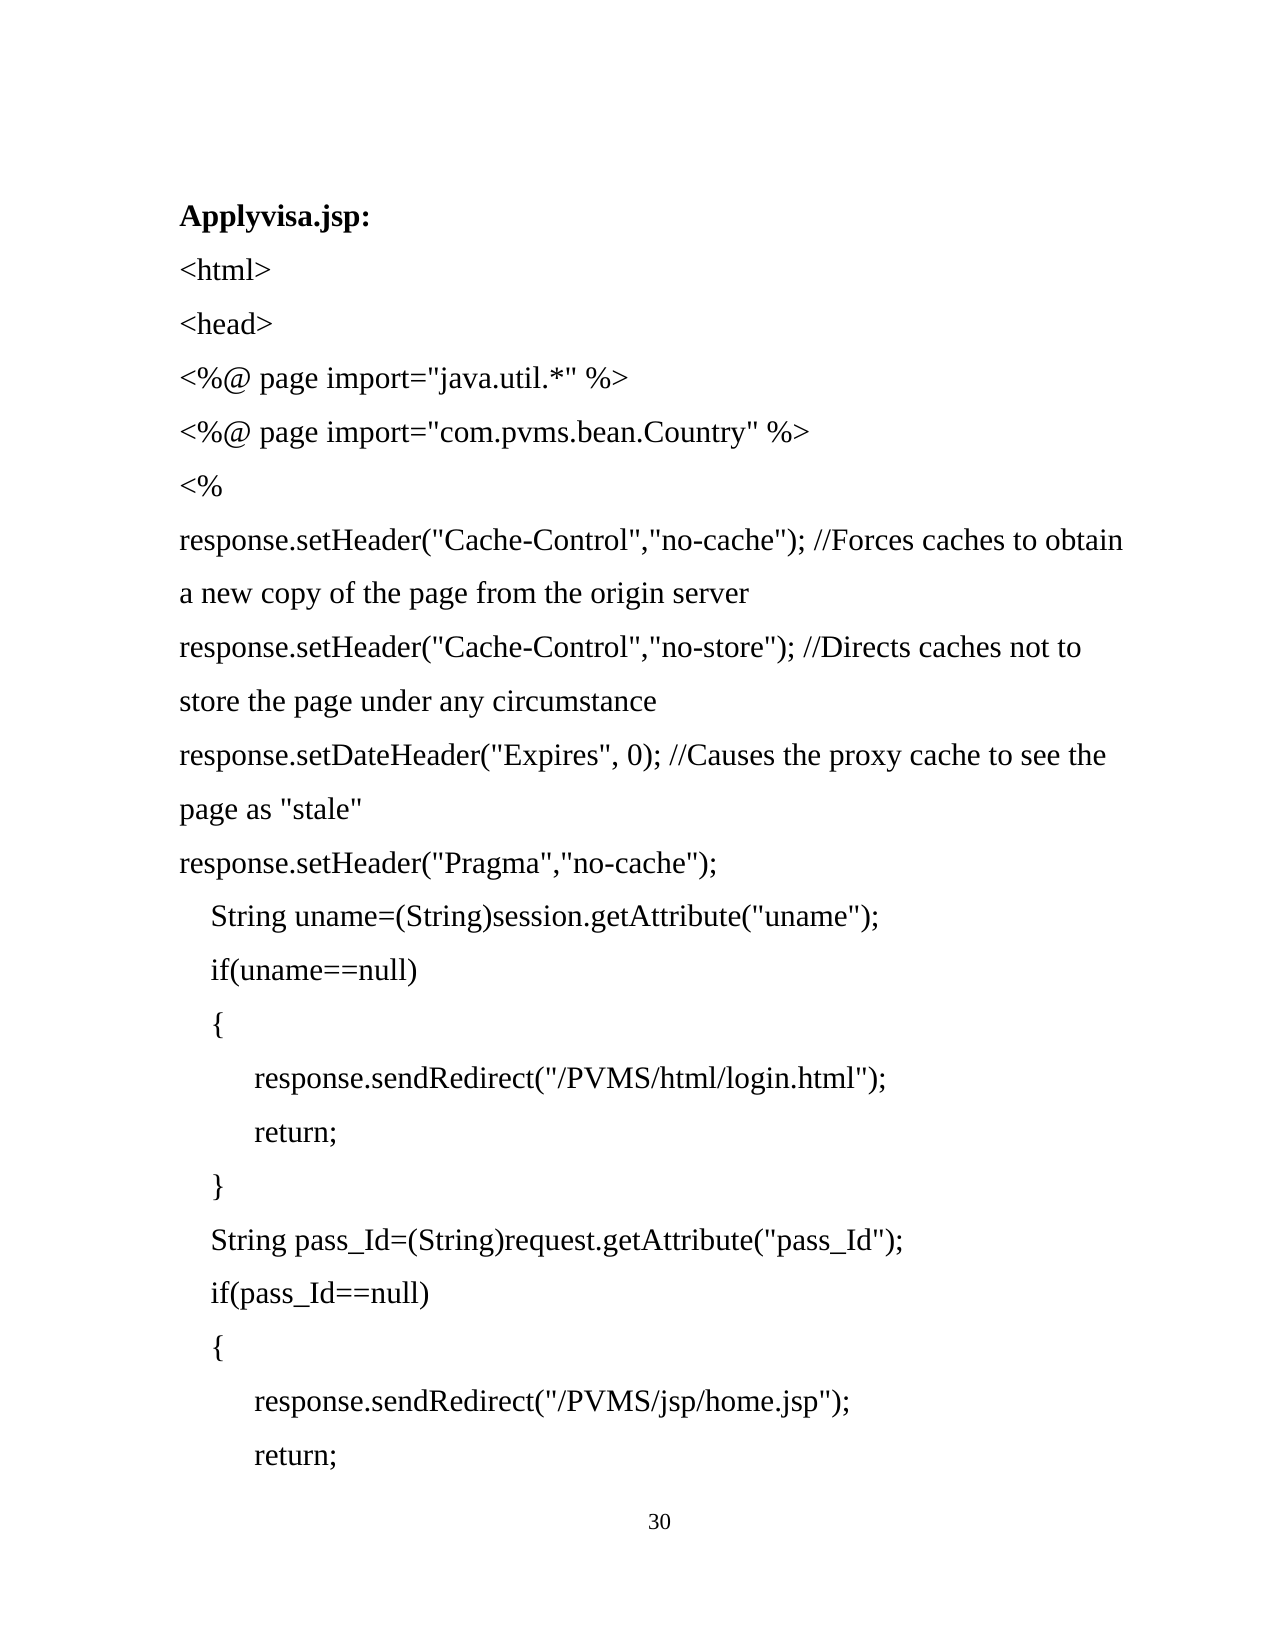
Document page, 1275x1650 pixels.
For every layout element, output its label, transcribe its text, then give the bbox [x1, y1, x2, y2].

text if(uname==null) [179, 952, 1139, 987]
text <%@ page import="java.util.*" %> [179, 359, 1139, 395]
text response.setHeader("Cache-Control","no-cache"); //Forces caches to obtain a new copy of the page from the origin server [179, 521, 1139, 611]
text <% [179, 467, 1139, 503]
text <%@ page import="com.pvms.bean.Country" %> [179, 413, 1139, 449]
text response.sendRedirect("/PVMS/jsp/home.jsp"); [179, 1382, 1139, 1418]
text if(pass_Id==null) [179, 1275, 1139, 1311]
text String uname=(String)session.getAttribute("uname"); [179, 898, 1139, 934]
text } [179, 1167, 1139, 1203]
text response.setHeader("Cache-Control","no-store"); //Directs caches not to store the page under any circumstance [179, 628, 1139, 718]
text response.setHeader("Pragma","no-cache"); [179, 844, 1139, 880]
text return; [179, 1113, 1139, 1149]
text String pass_Id=(String)request.getAttribute("pass_Id"); [179, 1221, 1139, 1257]
text response.setDateHeader("Expires", 0); //Causes the proxy cache to see the page as "stale" [179, 736, 1139, 826]
text { [179, 1328, 1139, 1364]
text <html> [179, 251, 1139, 287]
text response.sendRedirect("/PVMS/html/login.html"); [179, 1059, 1139, 1095]
text return; [179, 1436, 1139, 1472]
text <head> [179, 305, 1139, 341]
text { [179, 1005, 1139, 1041]
text Applyvisa.jsp: [179, 198, 1139, 233]
